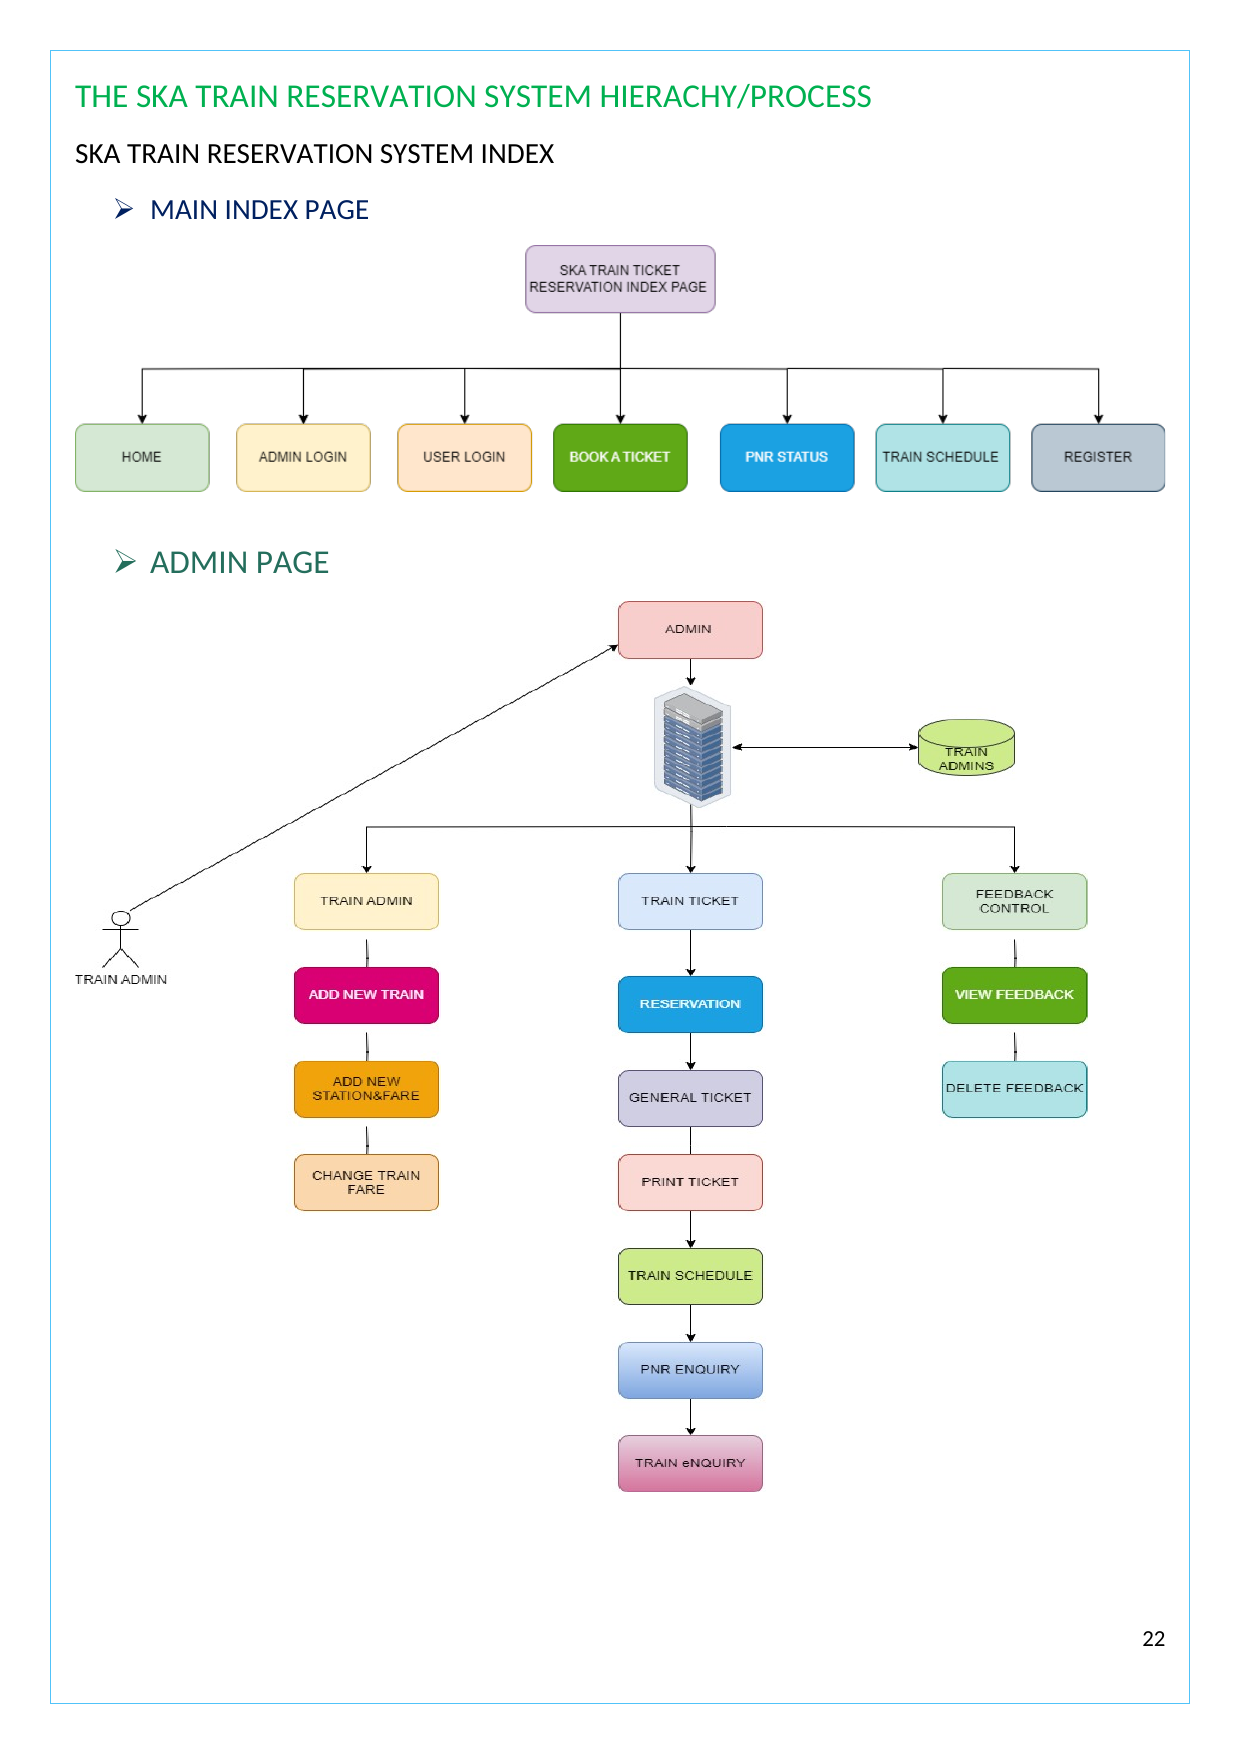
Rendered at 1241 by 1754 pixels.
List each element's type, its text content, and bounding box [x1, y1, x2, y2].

list ADMIN PAGE [112, 541, 1165, 581]
picture [75, 245, 1166, 492]
list MAIN INDEX PAGE [112, 191, 1165, 226]
picture [75, 601, 1088, 1492]
text SKA TRAIN RESERVATION SYSTEM INDEX [75, 136, 1165, 171]
text THE SKA TRAIN RESERVATION SYSTEM HIERACHY/PROCESS [75, 75, 1165, 116]
